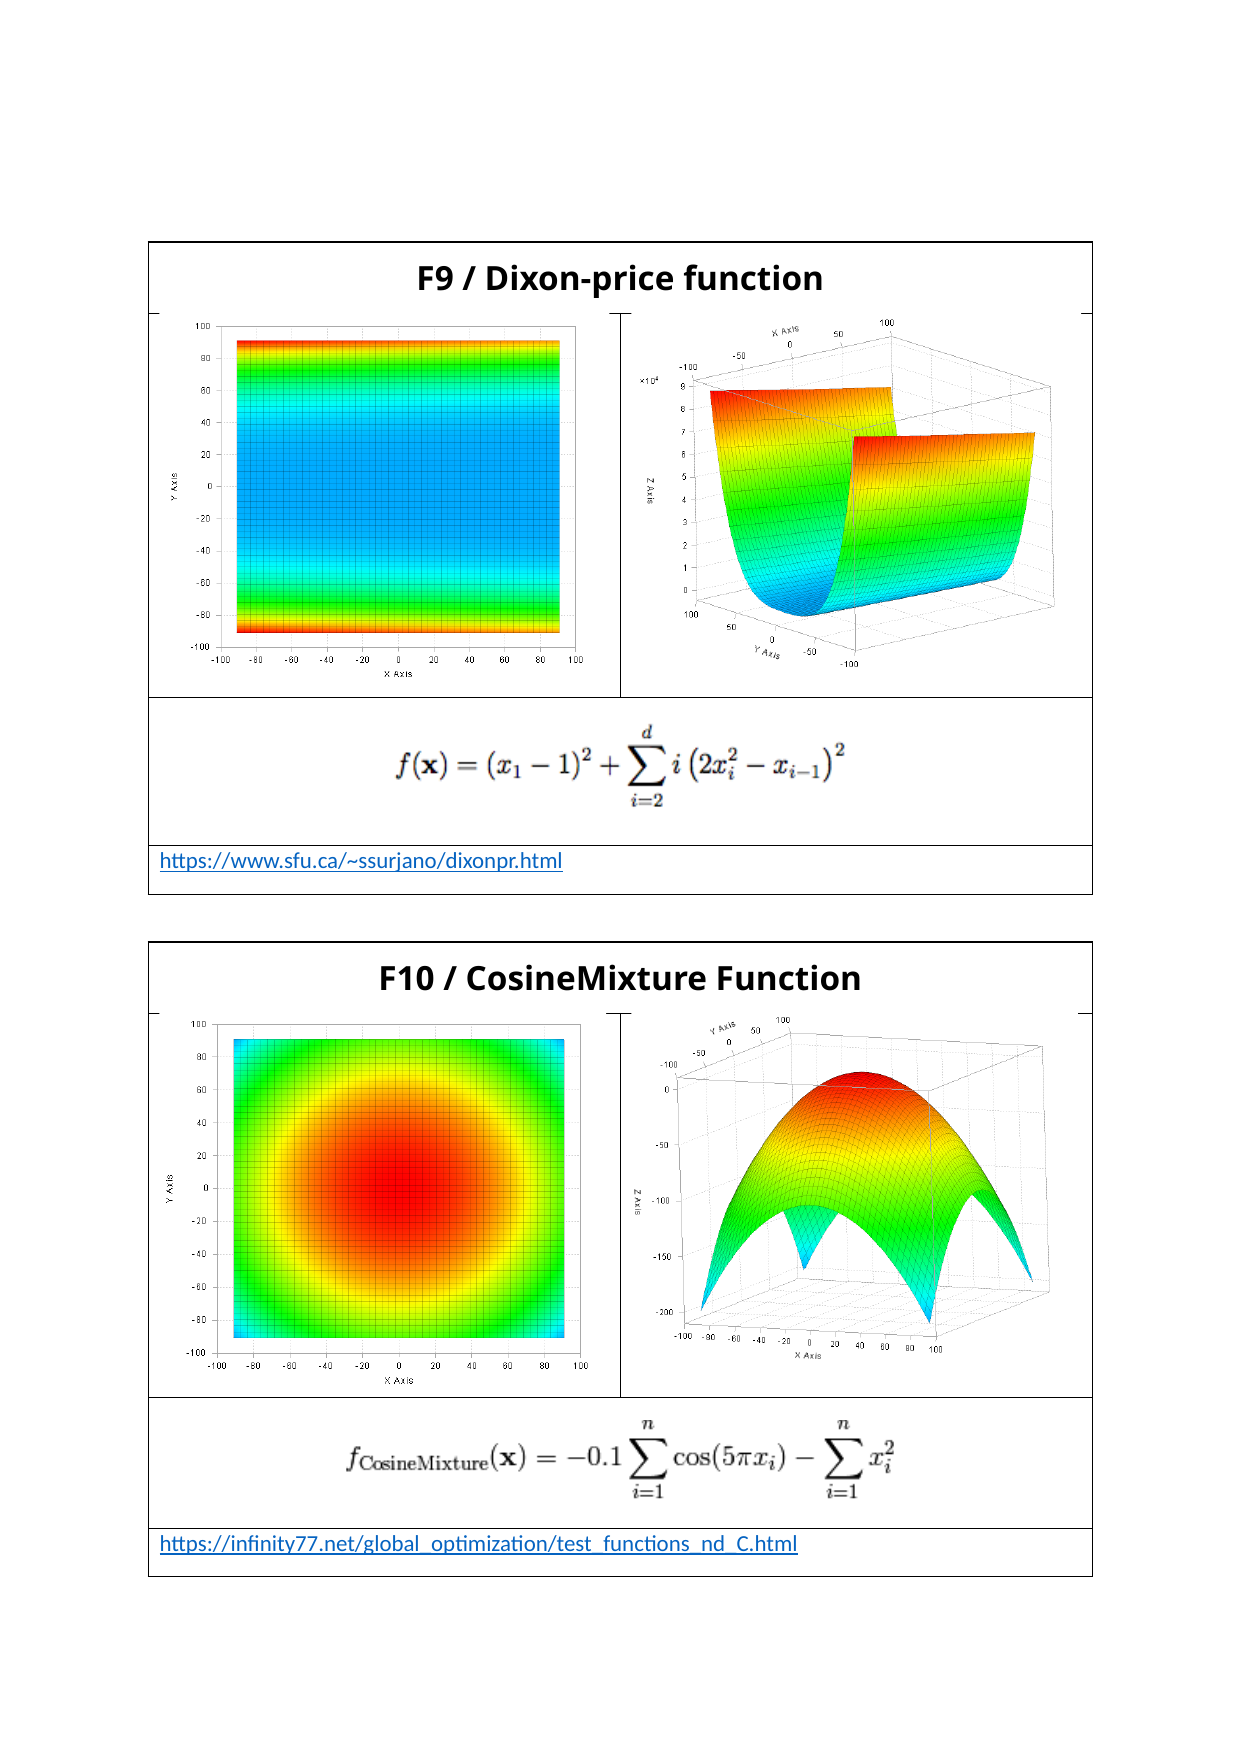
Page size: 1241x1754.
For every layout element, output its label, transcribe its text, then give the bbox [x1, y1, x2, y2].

picture [159, 313, 610, 689]
picture [384, 711, 857, 818]
table_cell [621, 1014, 1092, 1397]
table_header F10 / CosineMixture Function [149, 943, 1092, 1013]
table_cell [149, 698, 1092, 845]
picture [631, 313, 1082, 676]
table_header F9 / Dixon-price function [149, 243, 1092, 313]
table_cell [149, 1398, 1092, 1528]
picture [345, 1420, 894, 1500]
table_cell [149, 314, 620, 697]
picture [159, 1013, 607, 1395]
table_cell [621, 314, 1092, 697]
picture [631, 1013, 1078, 1369]
table_cell https://www.sfu.ca/~ssurjano/dixonpr.html [149, 846, 1092, 893]
table_cell [149, 1014, 620, 1397]
table_cell https://infinity77.net/global_optimization/test_functions_nd_C.html [149, 1529, 1092, 1576]
